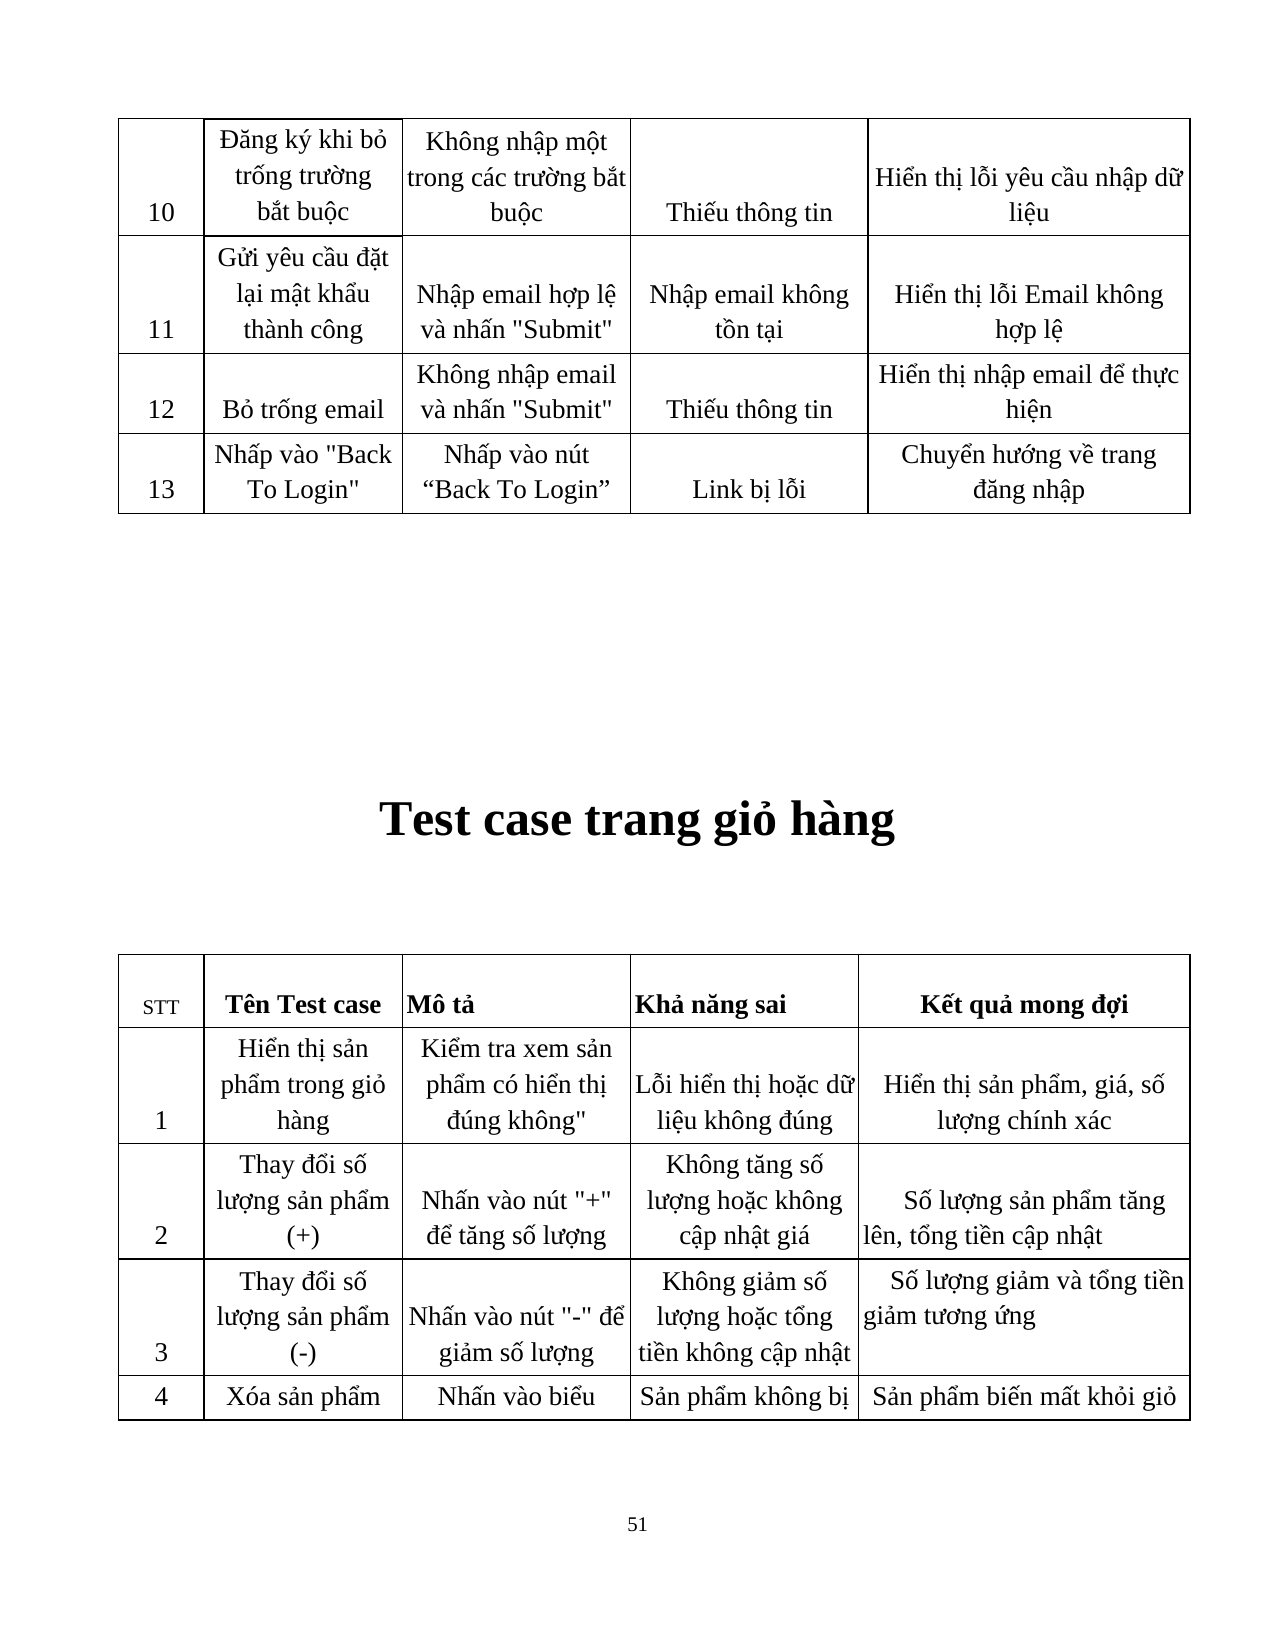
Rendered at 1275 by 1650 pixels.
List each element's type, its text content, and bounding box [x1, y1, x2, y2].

subtitle Test case trang giỏ hàng [118, 789, 1157, 847]
